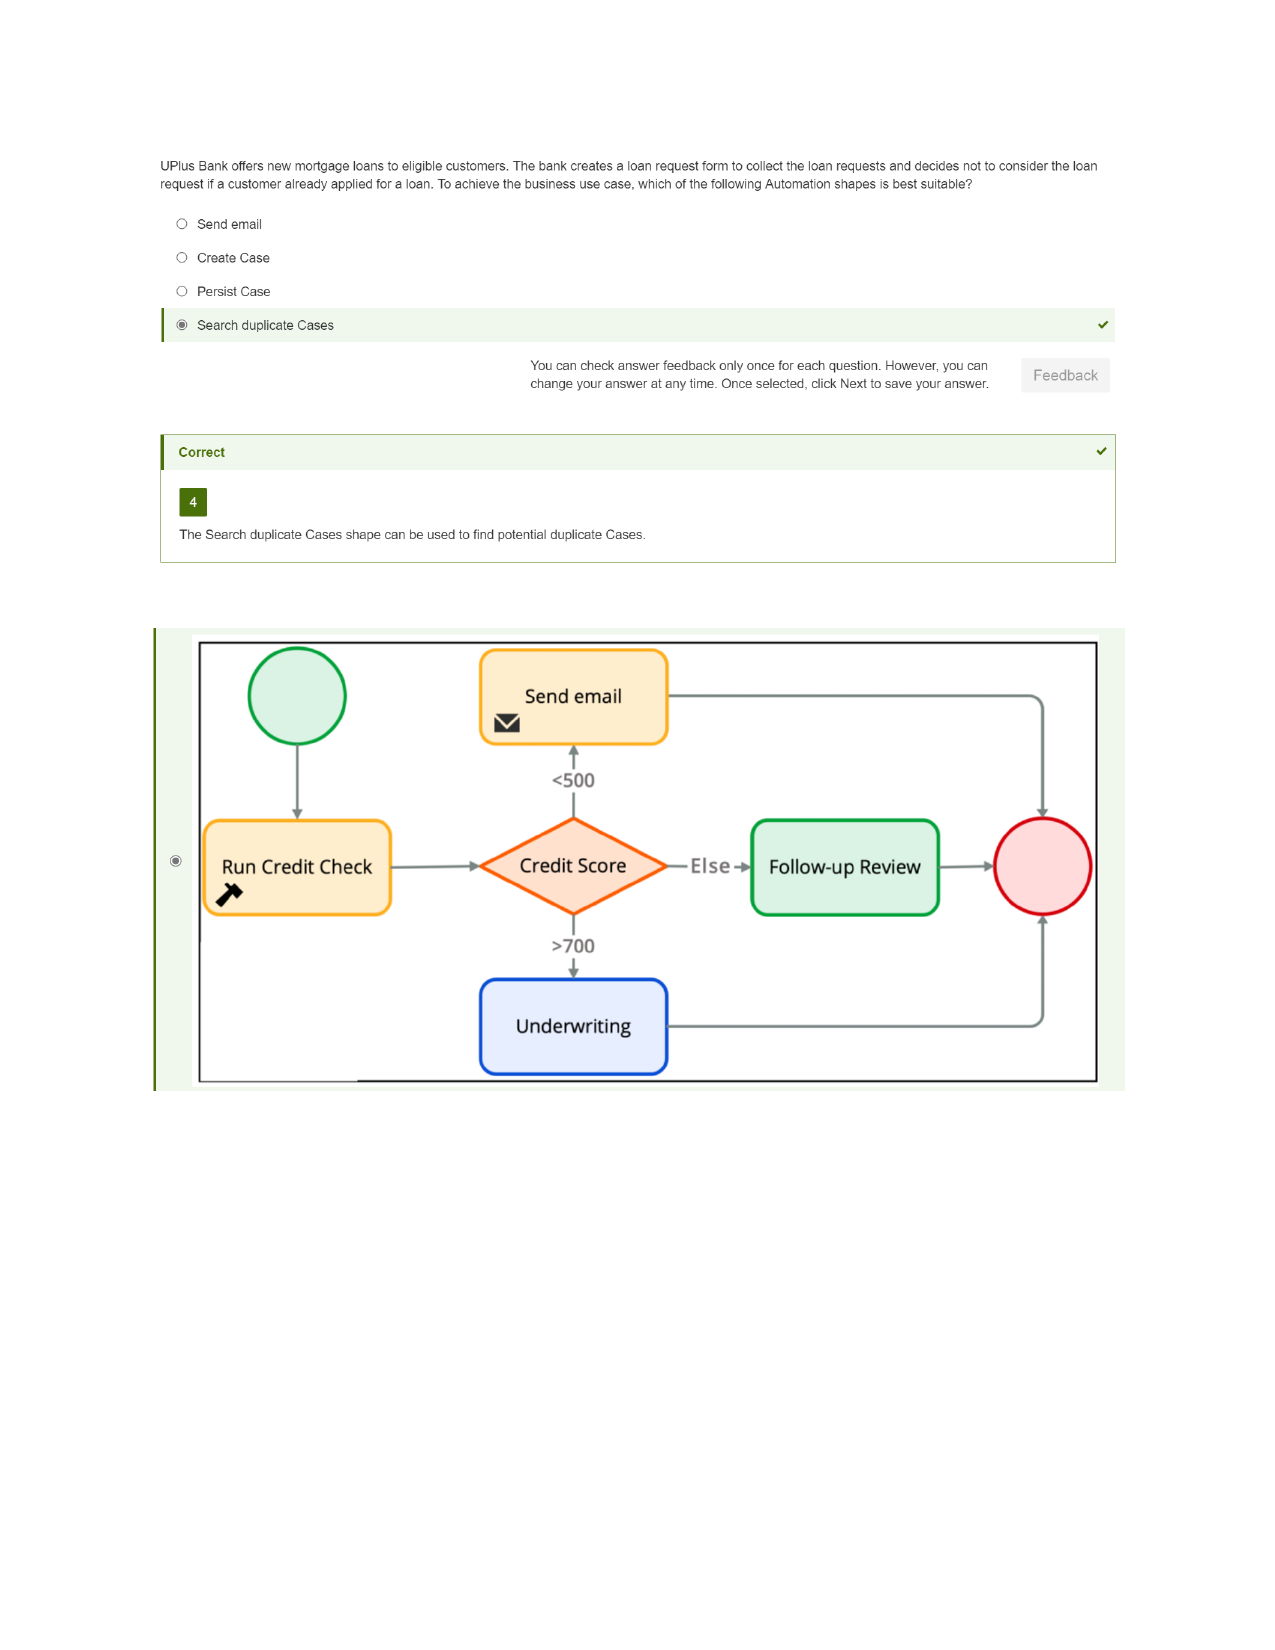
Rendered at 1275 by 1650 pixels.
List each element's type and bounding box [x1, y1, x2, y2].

picture [150, 628, 1125, 1091]
picture [150, 150, 1125, 563]
